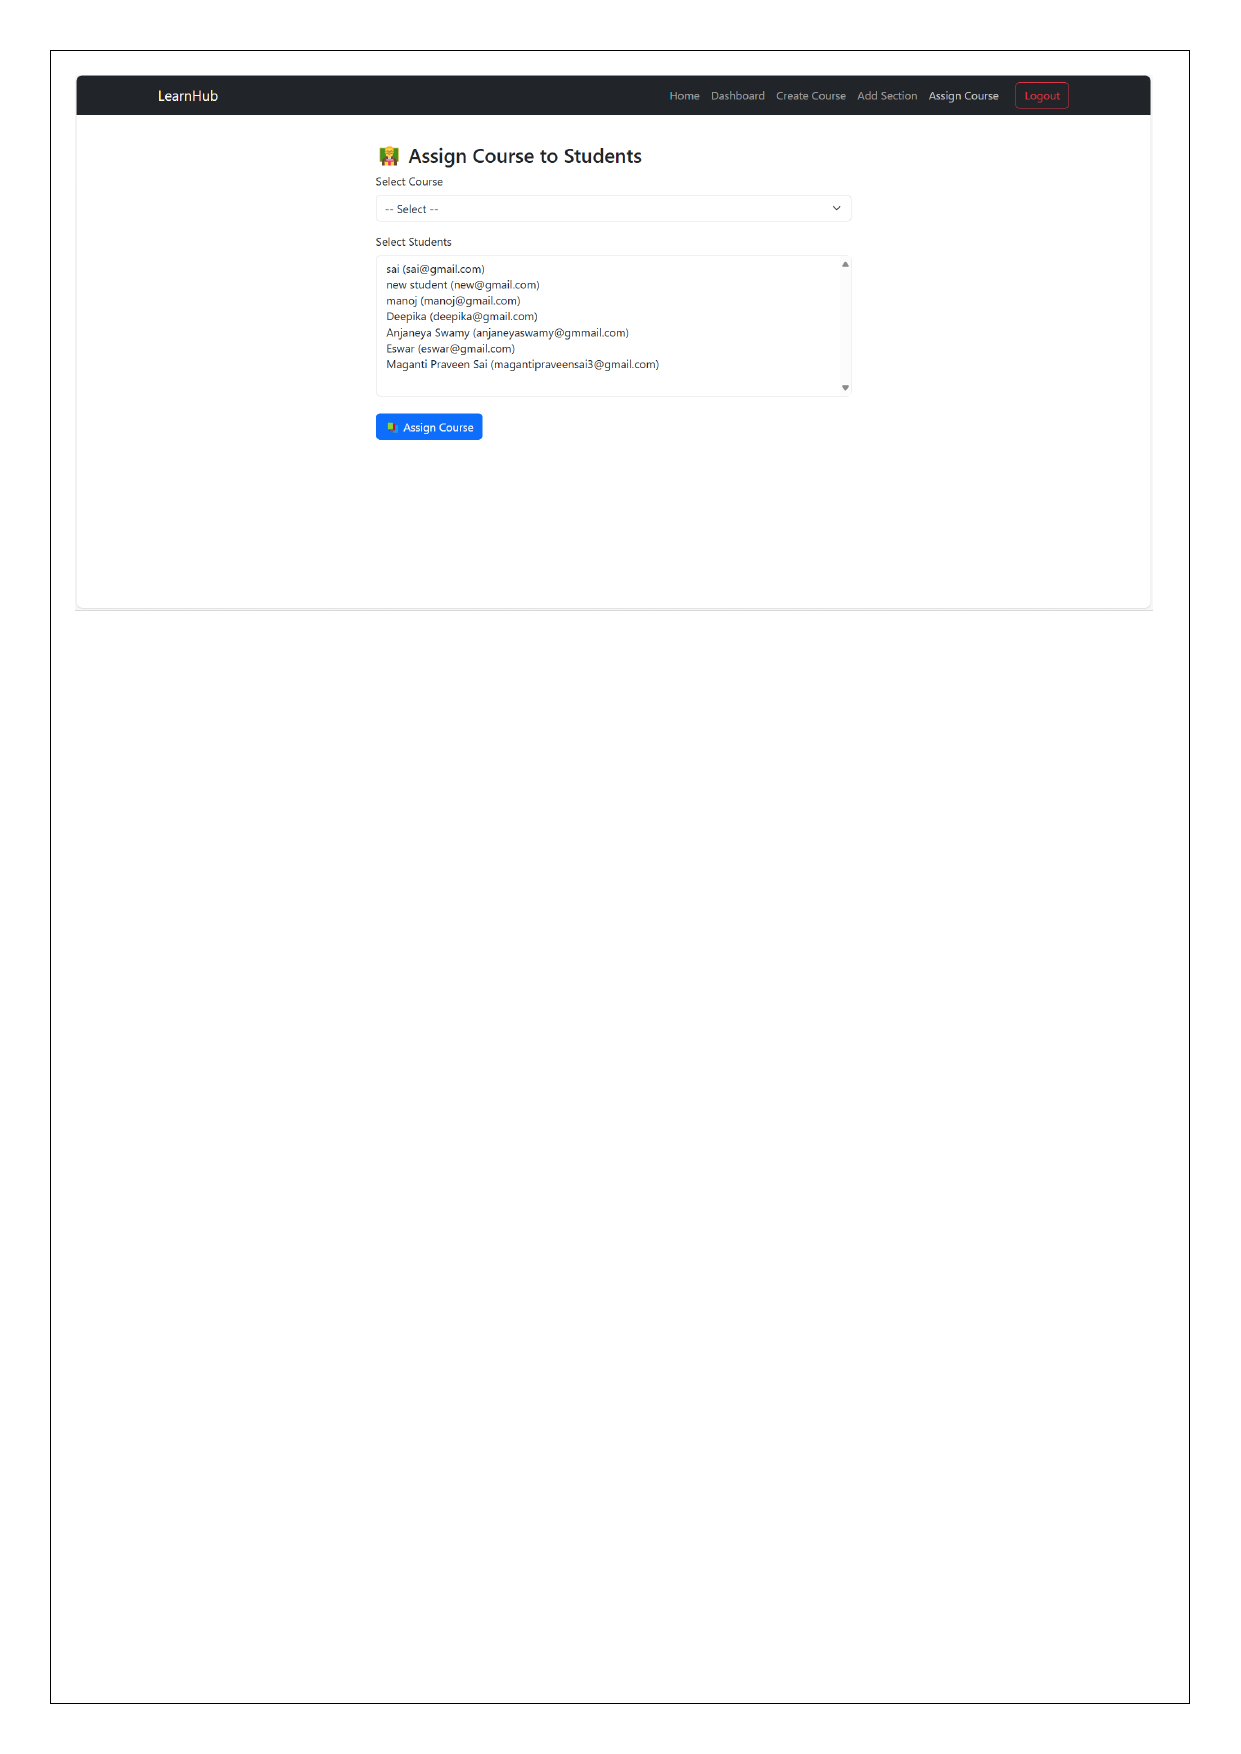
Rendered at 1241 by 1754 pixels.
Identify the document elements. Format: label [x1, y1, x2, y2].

picture [75, 75, 1153, 611]
